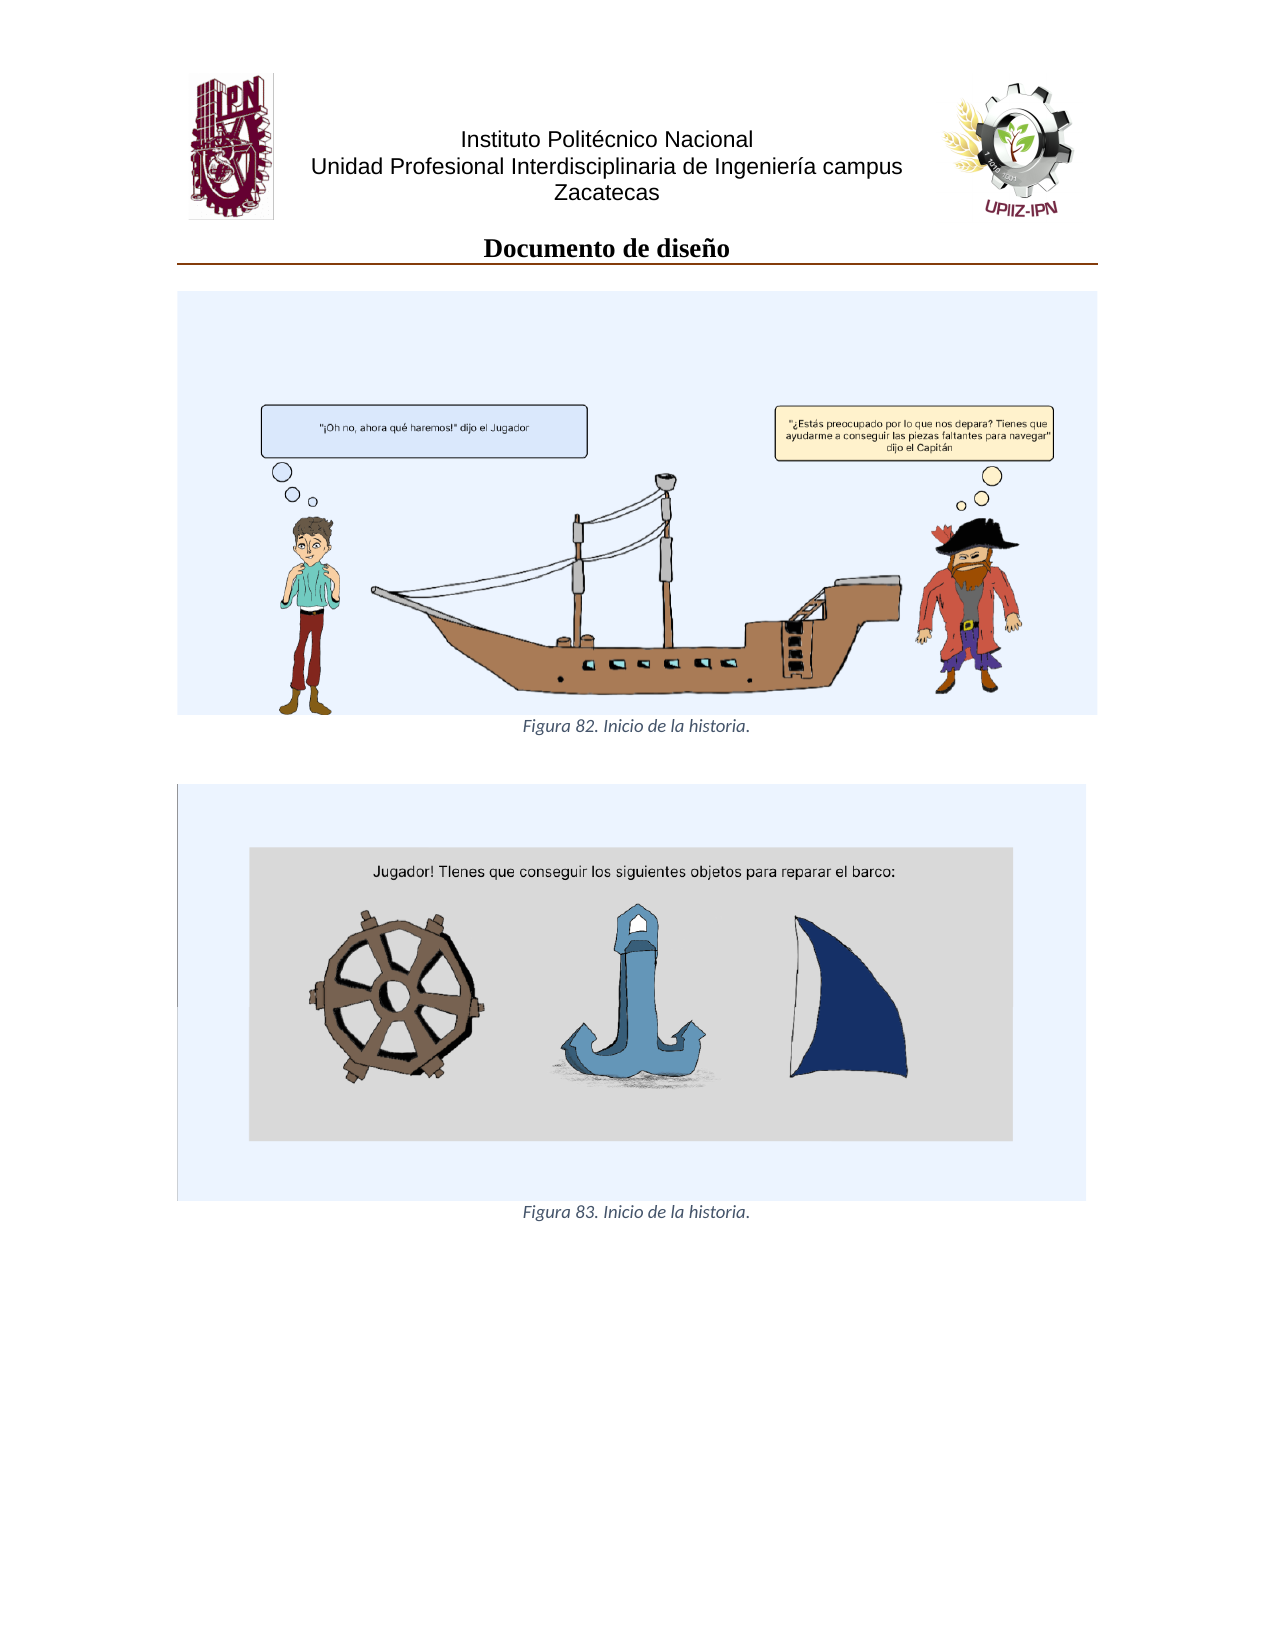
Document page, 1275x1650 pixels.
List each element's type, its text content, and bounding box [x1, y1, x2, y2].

picture [188, 73, 274, 220]
picture [177, 291, 1098, 715]
text Figura 82. Inicio de la historia. [177, 715, 1098, 737]
picture [177, 784, 1087, 1201]
text Figura 83. Inicio de la historia. [177, 1201, 1098, 1223]
picture [936, 73, 1083, 223]
